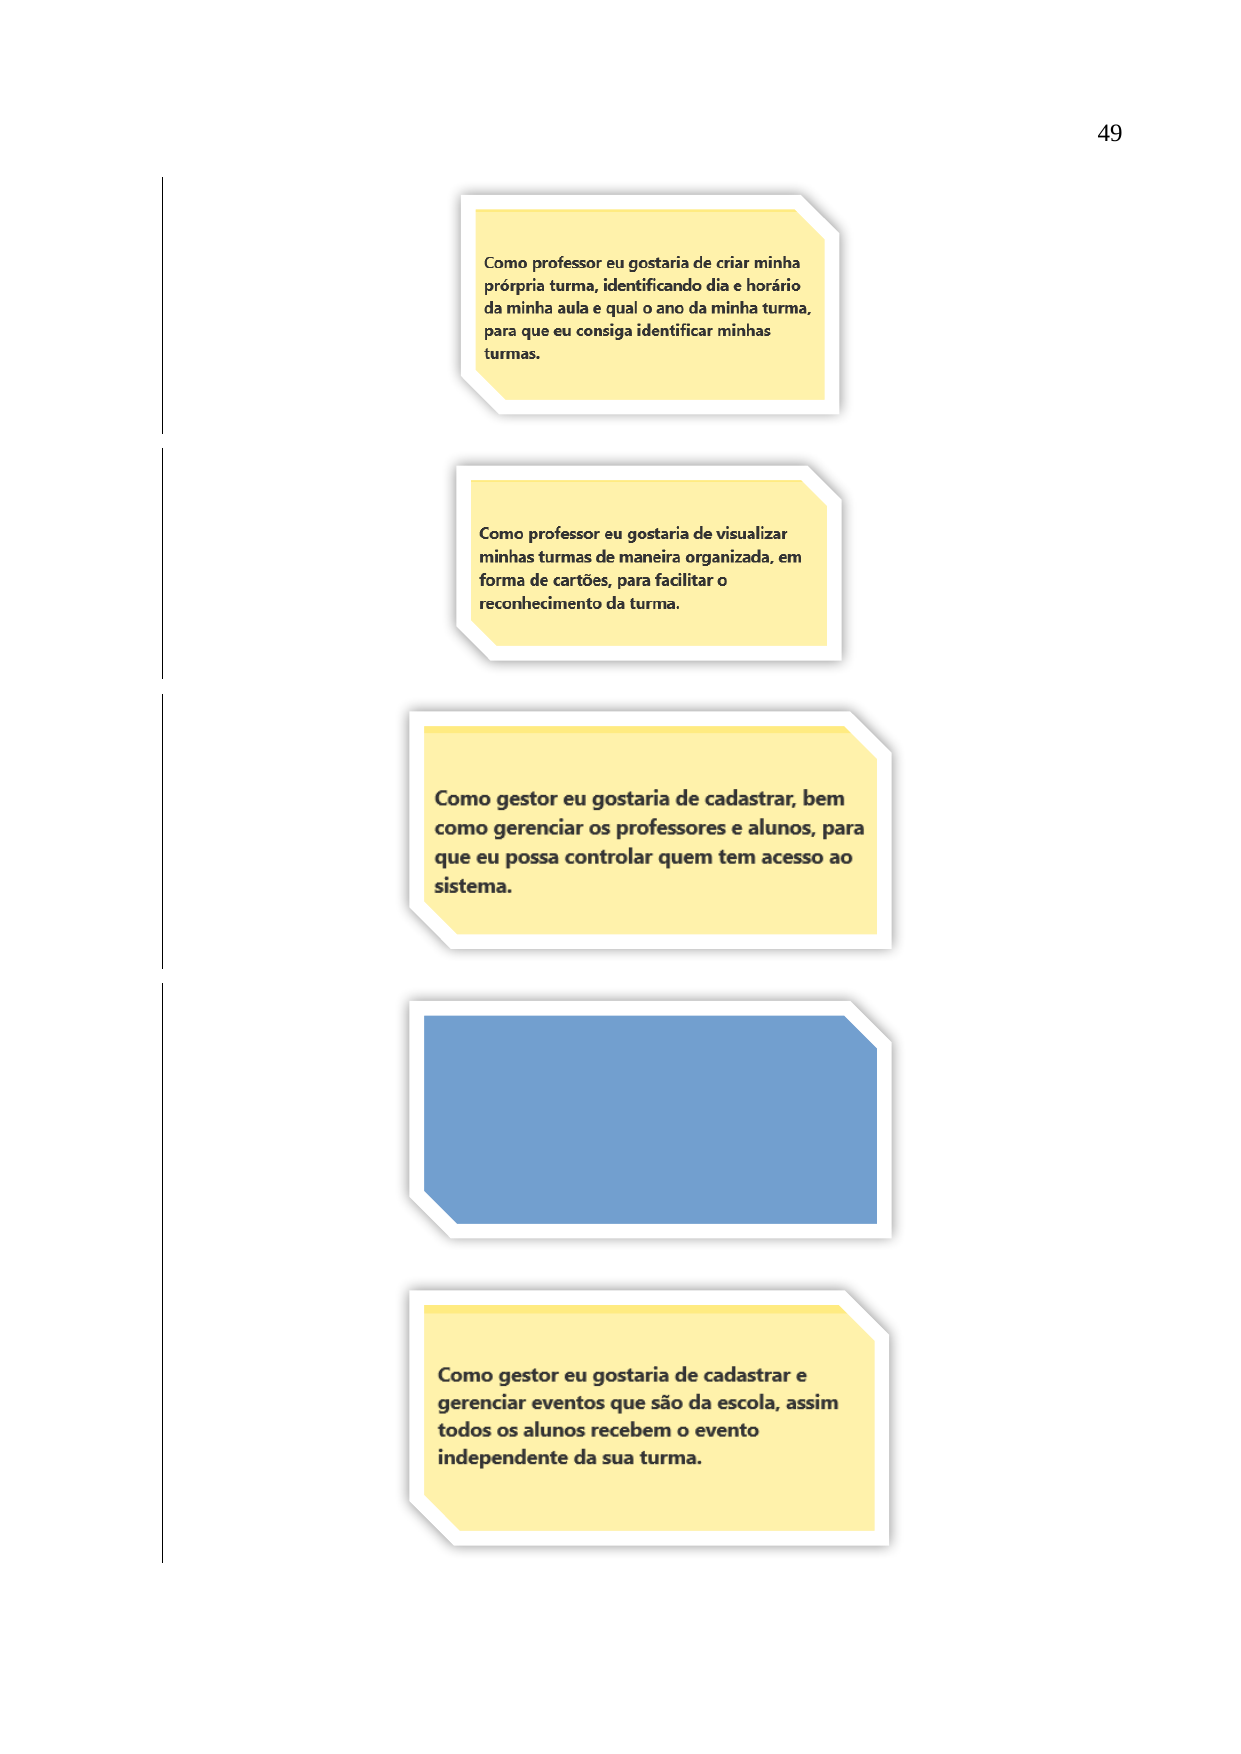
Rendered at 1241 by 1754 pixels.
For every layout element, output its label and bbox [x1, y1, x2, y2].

picture [476, 210, 824, 399]
picture [425, 727, 877, 934]
picture [471, 481, 827, 645]
picture [425, 1305, 874, 1530]
picture [425, 1016, 877, 1223]
